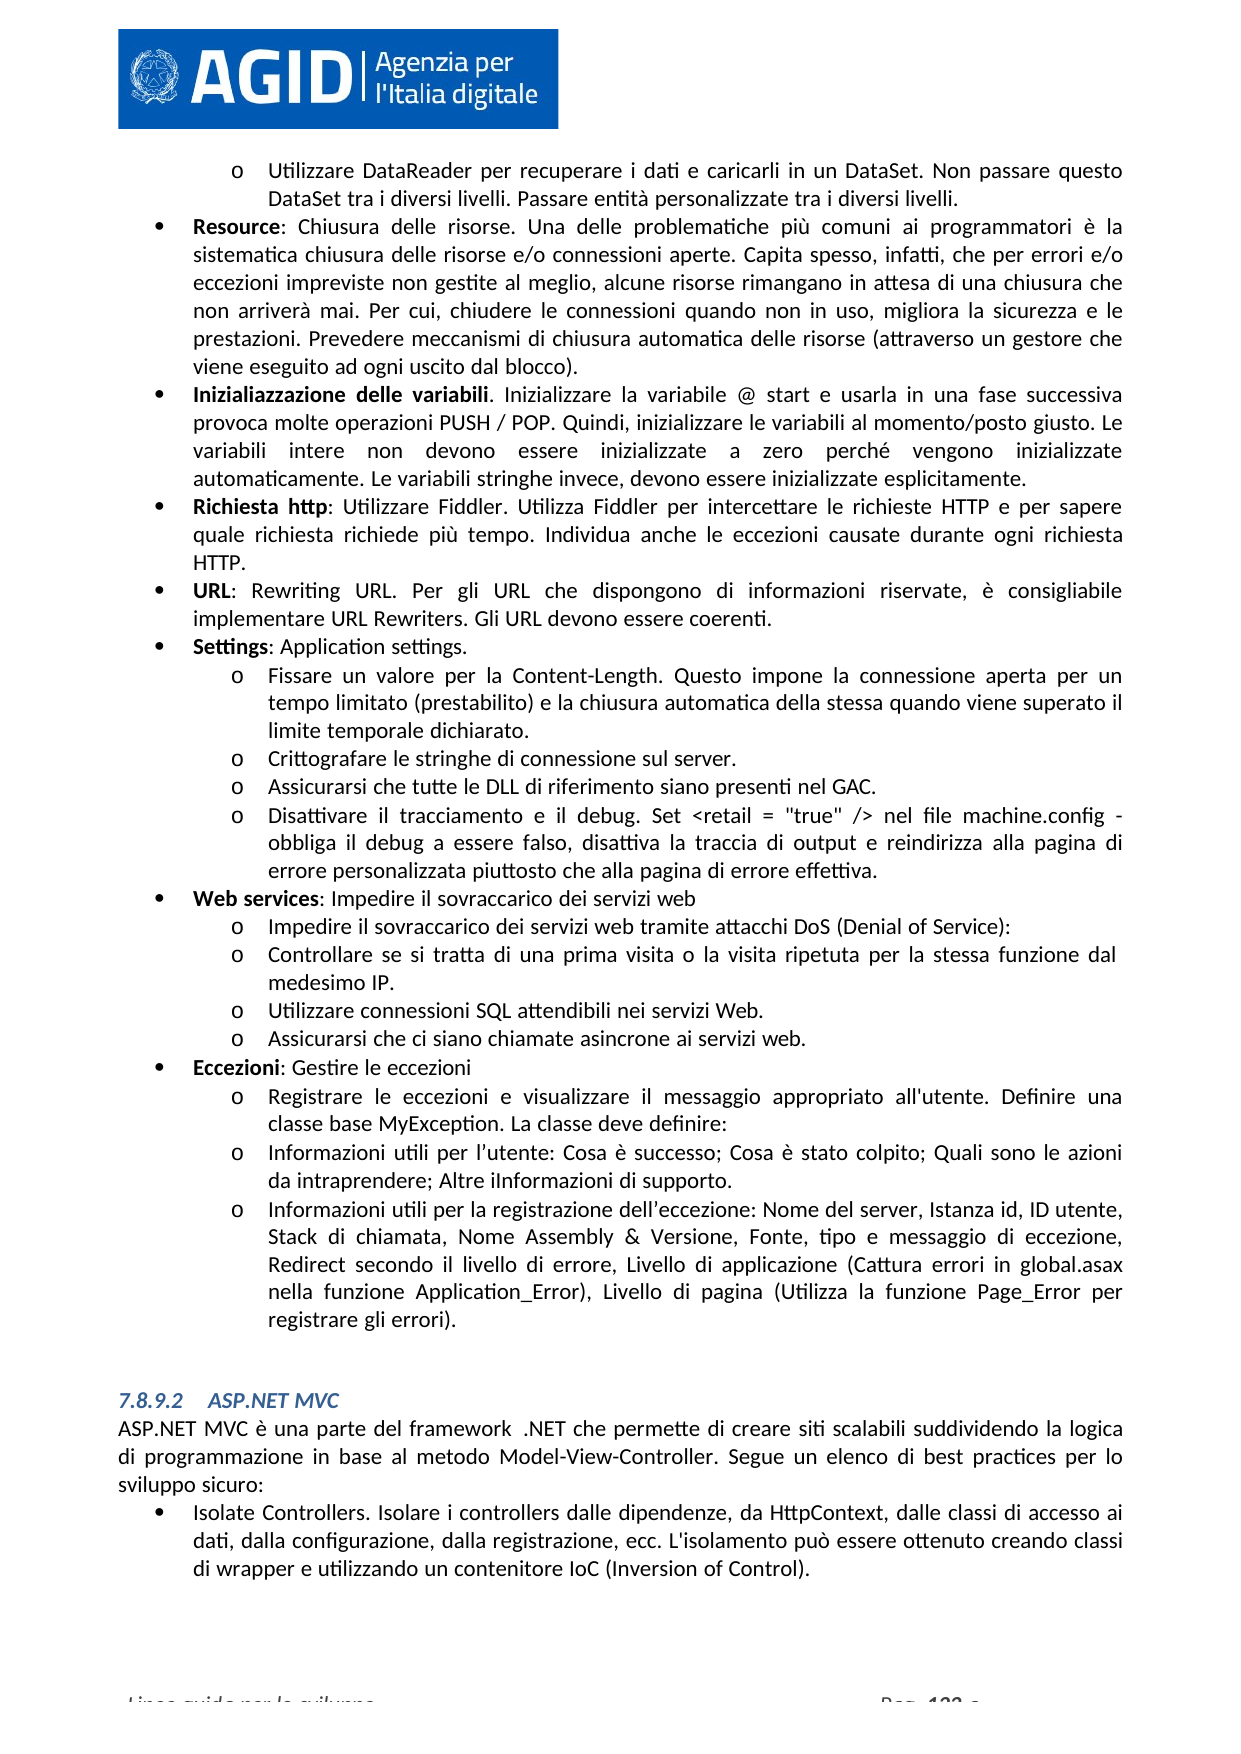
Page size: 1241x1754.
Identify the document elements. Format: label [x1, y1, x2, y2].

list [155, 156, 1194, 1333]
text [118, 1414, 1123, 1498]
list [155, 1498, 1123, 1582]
picture [118, 29, 559, 129]
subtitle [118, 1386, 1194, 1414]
